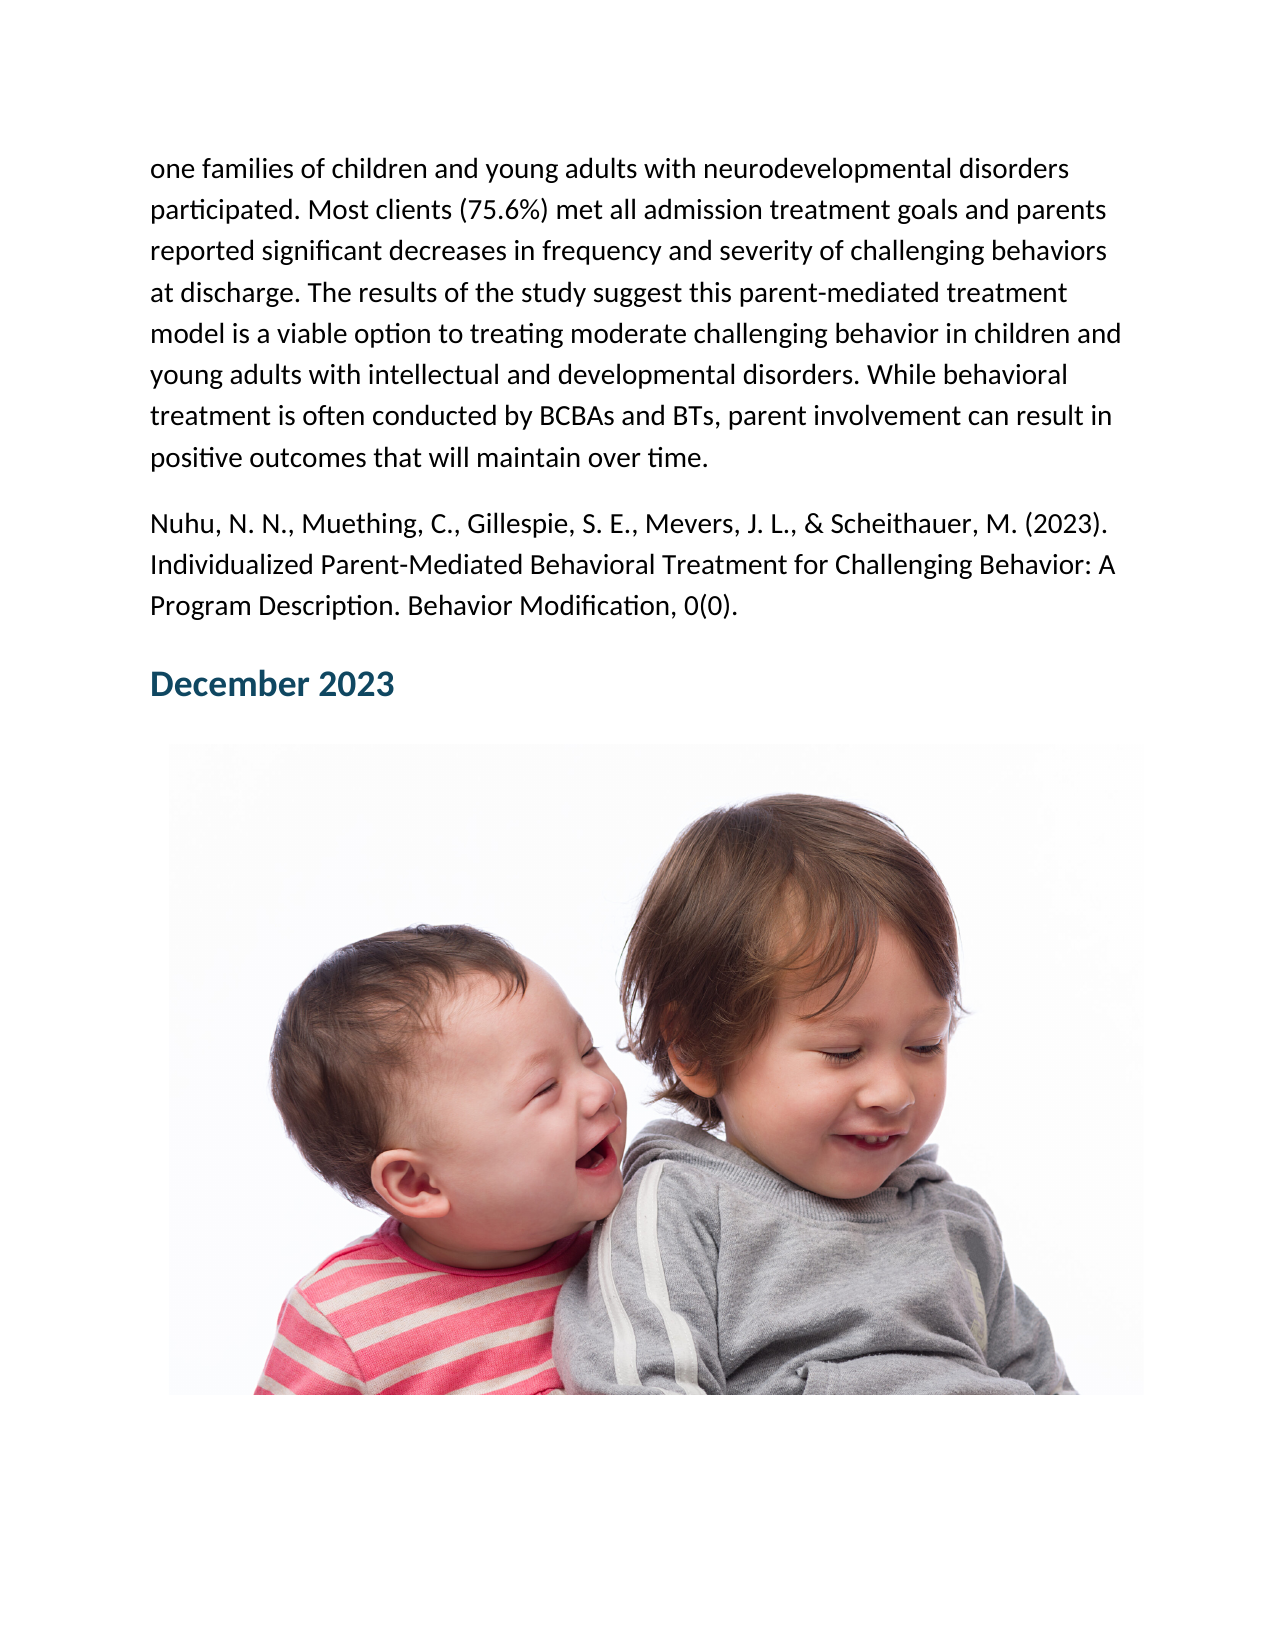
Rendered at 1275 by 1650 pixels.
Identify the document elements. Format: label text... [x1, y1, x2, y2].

subtitle December 2023 [150, 660, 1125, 706]
text Nuhu, N. N., Muething, C., Gillespie, S. E., Mevers, J. L., & Scheithauer, M. (2023). Individualized Parent-Mediated Behavioral Treatment for Challenging Behavior: A Program Description. Behavior Modification, 0(0). [150, 505, 1125, 623]
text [150, 150, 1125, 474]
